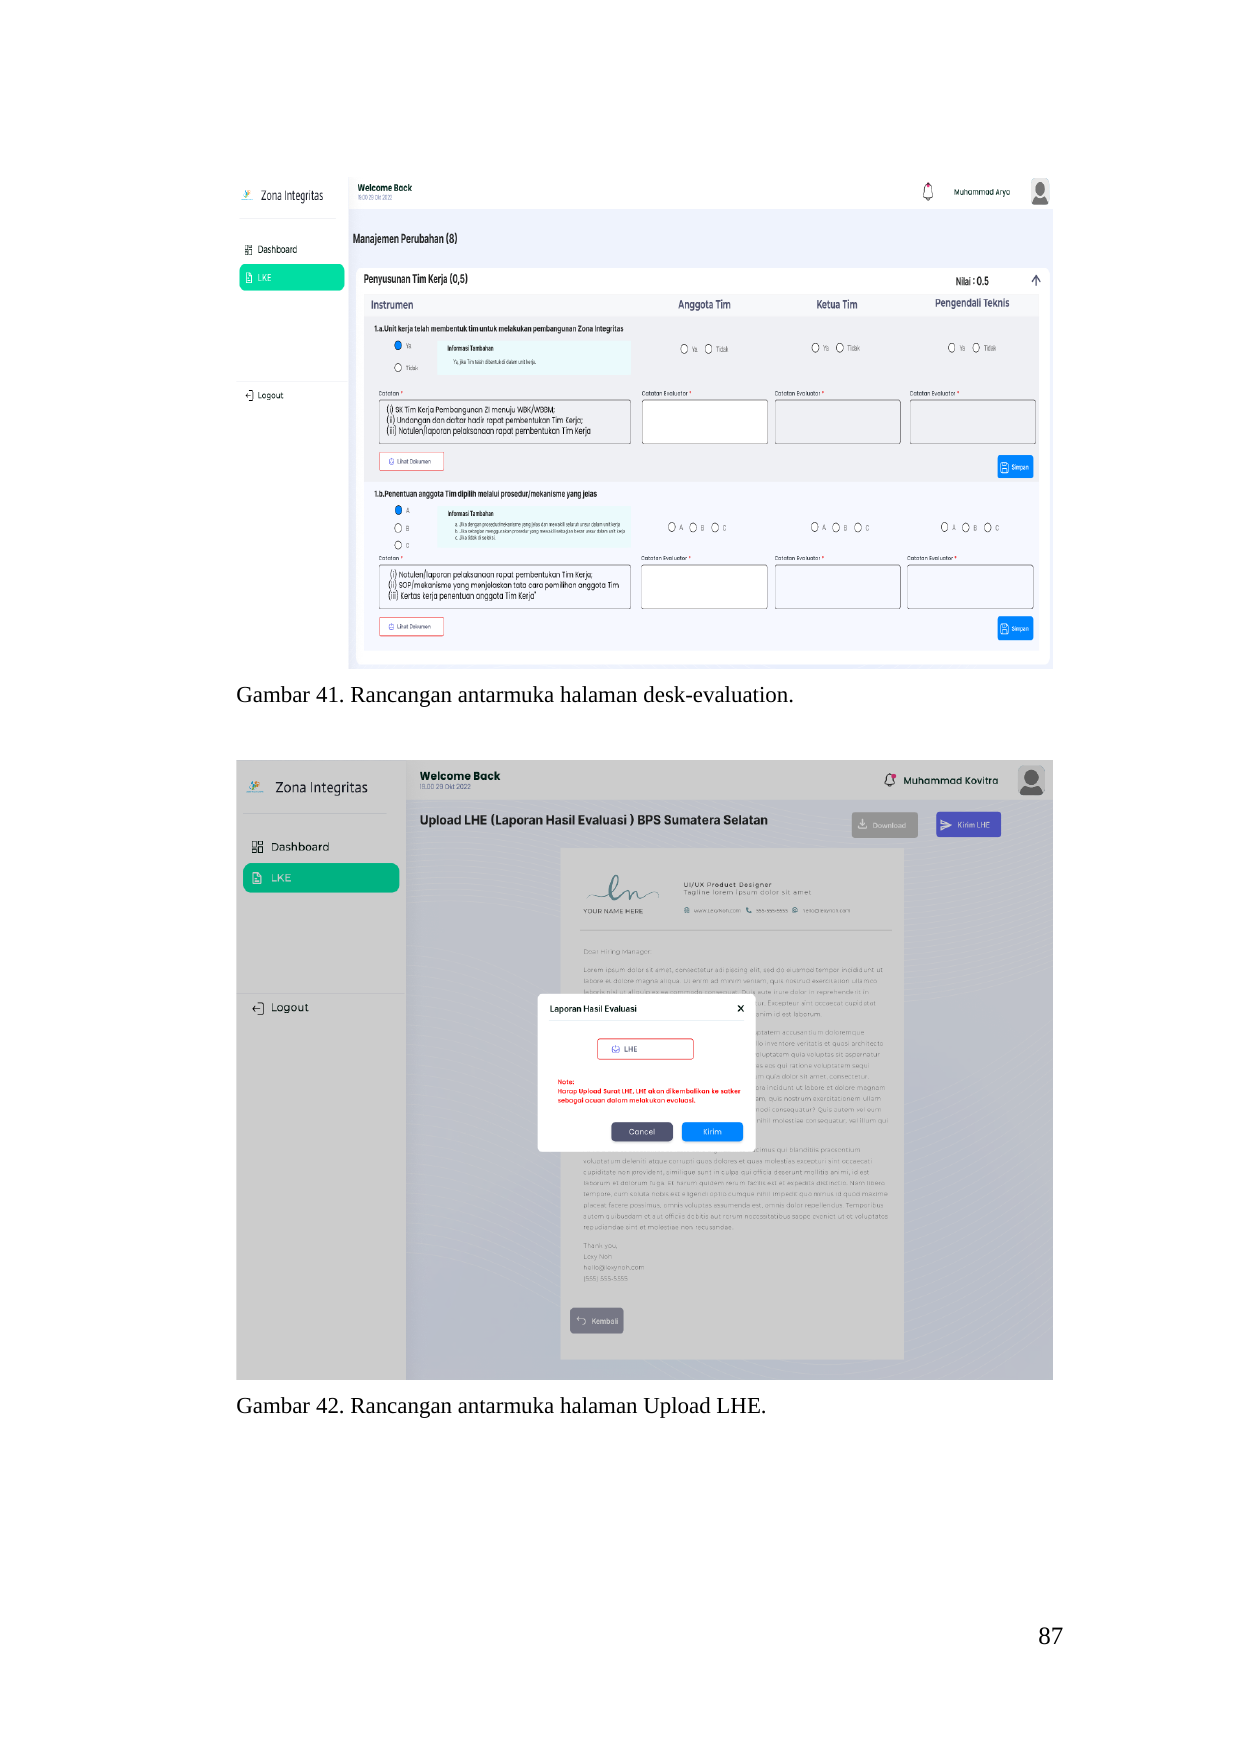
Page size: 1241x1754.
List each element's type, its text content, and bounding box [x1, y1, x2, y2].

text Gambar 42. Rancangan antarmuka halaman Upload LHE. [236, 1392, 1063, 1419]
picture [236, 177, 1053, 669]
picture [236, 760, 1053, 1380]
text Gambar 41. Rancangan antarmuka halaman desk-evaluation. [236, 682, 1063, 708]
